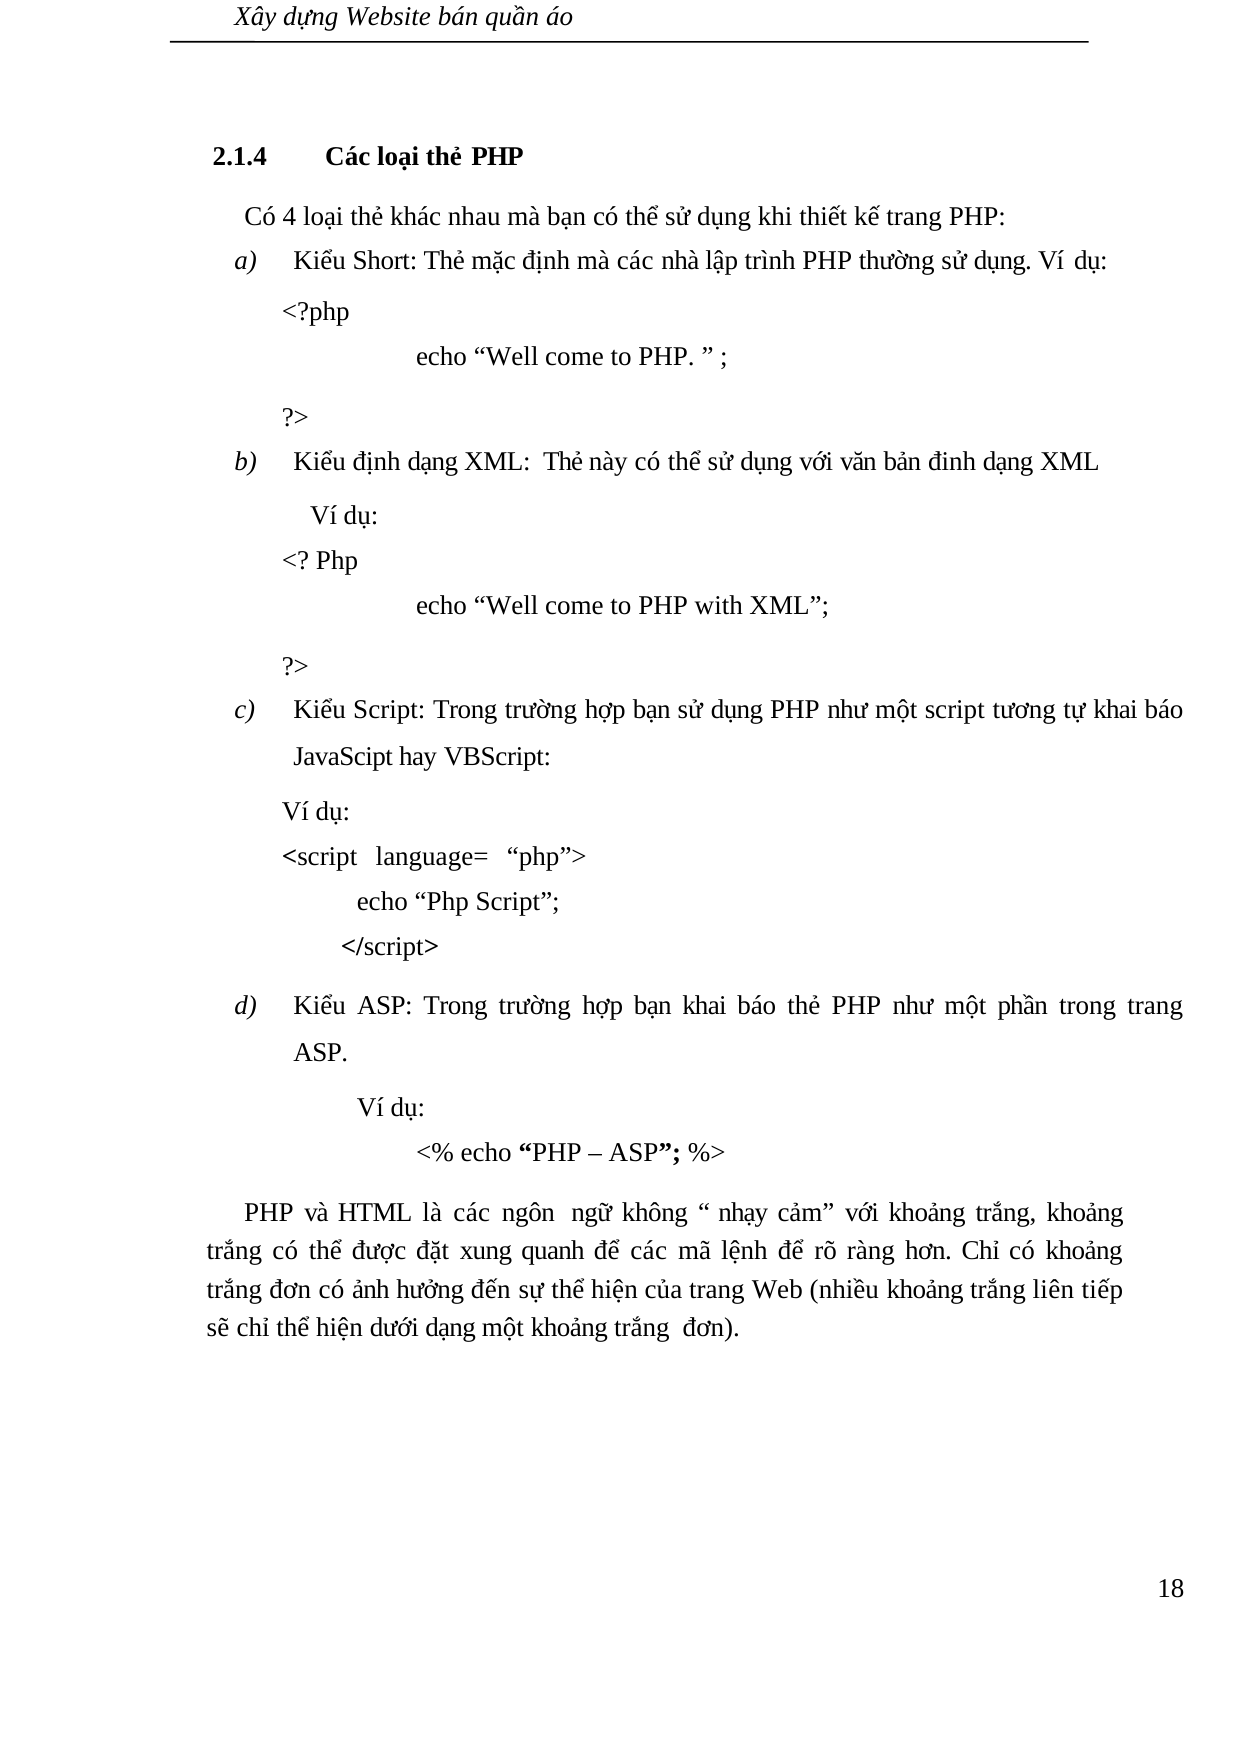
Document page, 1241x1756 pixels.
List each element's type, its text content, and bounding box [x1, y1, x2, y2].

text <?php [282, 295, 1184, 327]
text <% echo “PHP – ASP”; %> [357, 1136, 1184, 1167]
text </script> [282, 930, 1184, 961]
text Kiểu định dạng XML: Thẻ này có thể sử dụng với văn bản đinh dạng XML [234, 444, 1184, 476]
text <script language= “php”> echo “Php Script”; [282, 840, 587, 916]
text Các loại thẻ PHP [212, 139, 1184, 171]
text echo “Well come to PHP. ” ; [357, 340, 1184, 372]
text <? Php [282, 544, 1184, 575]
text ?> [282, 650, 1184, 681]
text Ví dụ: [357, 1091, 1184, 1122]
text Ví dụ: [310, 499, 1184, 530]
text Kiểu Short: Thẻ mặc định mà các nhà lập trình PHP thường sử dụng. Ví dụ: [234, 244, 1184, 275]
text ?> [282, 401, 1184, 432]
text Có 4 loại thẻ khác nhau mà bạn có thể sử dụng khi thiết kế trang PHP: [244, 200, 1184, 231]
text PHP và HTML là các ngôn ngữ không “ nhạy cảm” với khoảng trắng, khoảng trắng có thể được đặt xung quanh để các mã lệnh để rõ ràng hơn. Chỉ có khoảng trắng đơn có ảnh hưởng đến sự thể hiện của trang Web (nhiều khoảng trắng liên tiếp sẽ chỉ thể hiện dưới dạng một khoảng trắng đơn). [206, 1196, 1123, 1342]
text Ví dụ: [282, 795, 1184, 826]
text Kiểu ASP: Trong trường hợp bạn khai báo thẻ PHP như một phần trong trang ASP. [234, 989, 1184, 1067]
text echo “Well come to PHP with XML”; [357, 589, 1184, 620]
text Kiểu Script: Trong trường hợp bạn sử dụng PHP như một script tương tự khai báo JavaScipt hay VBScript: [234, 693, 1184, 771]
